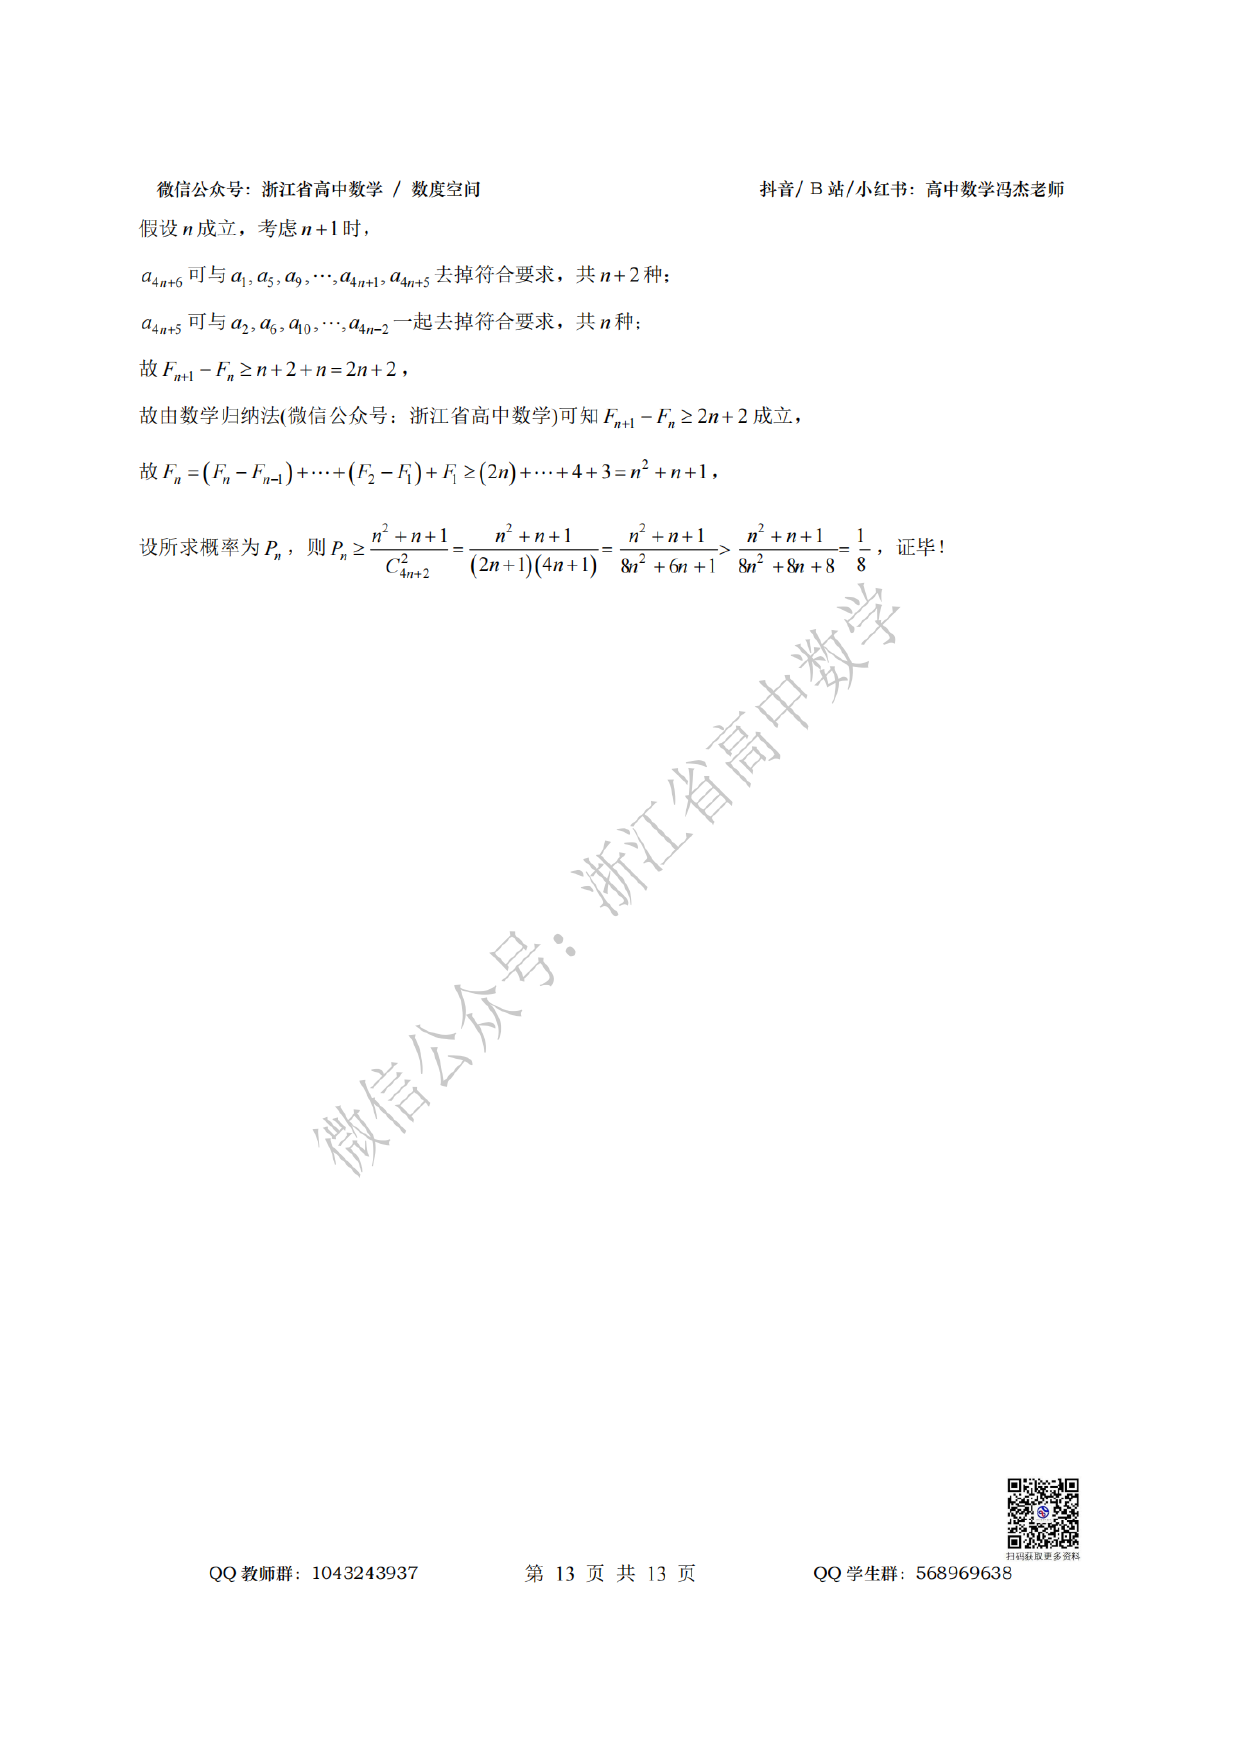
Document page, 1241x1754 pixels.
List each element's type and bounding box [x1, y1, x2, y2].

picture [115, 162, 1125, 1592]
